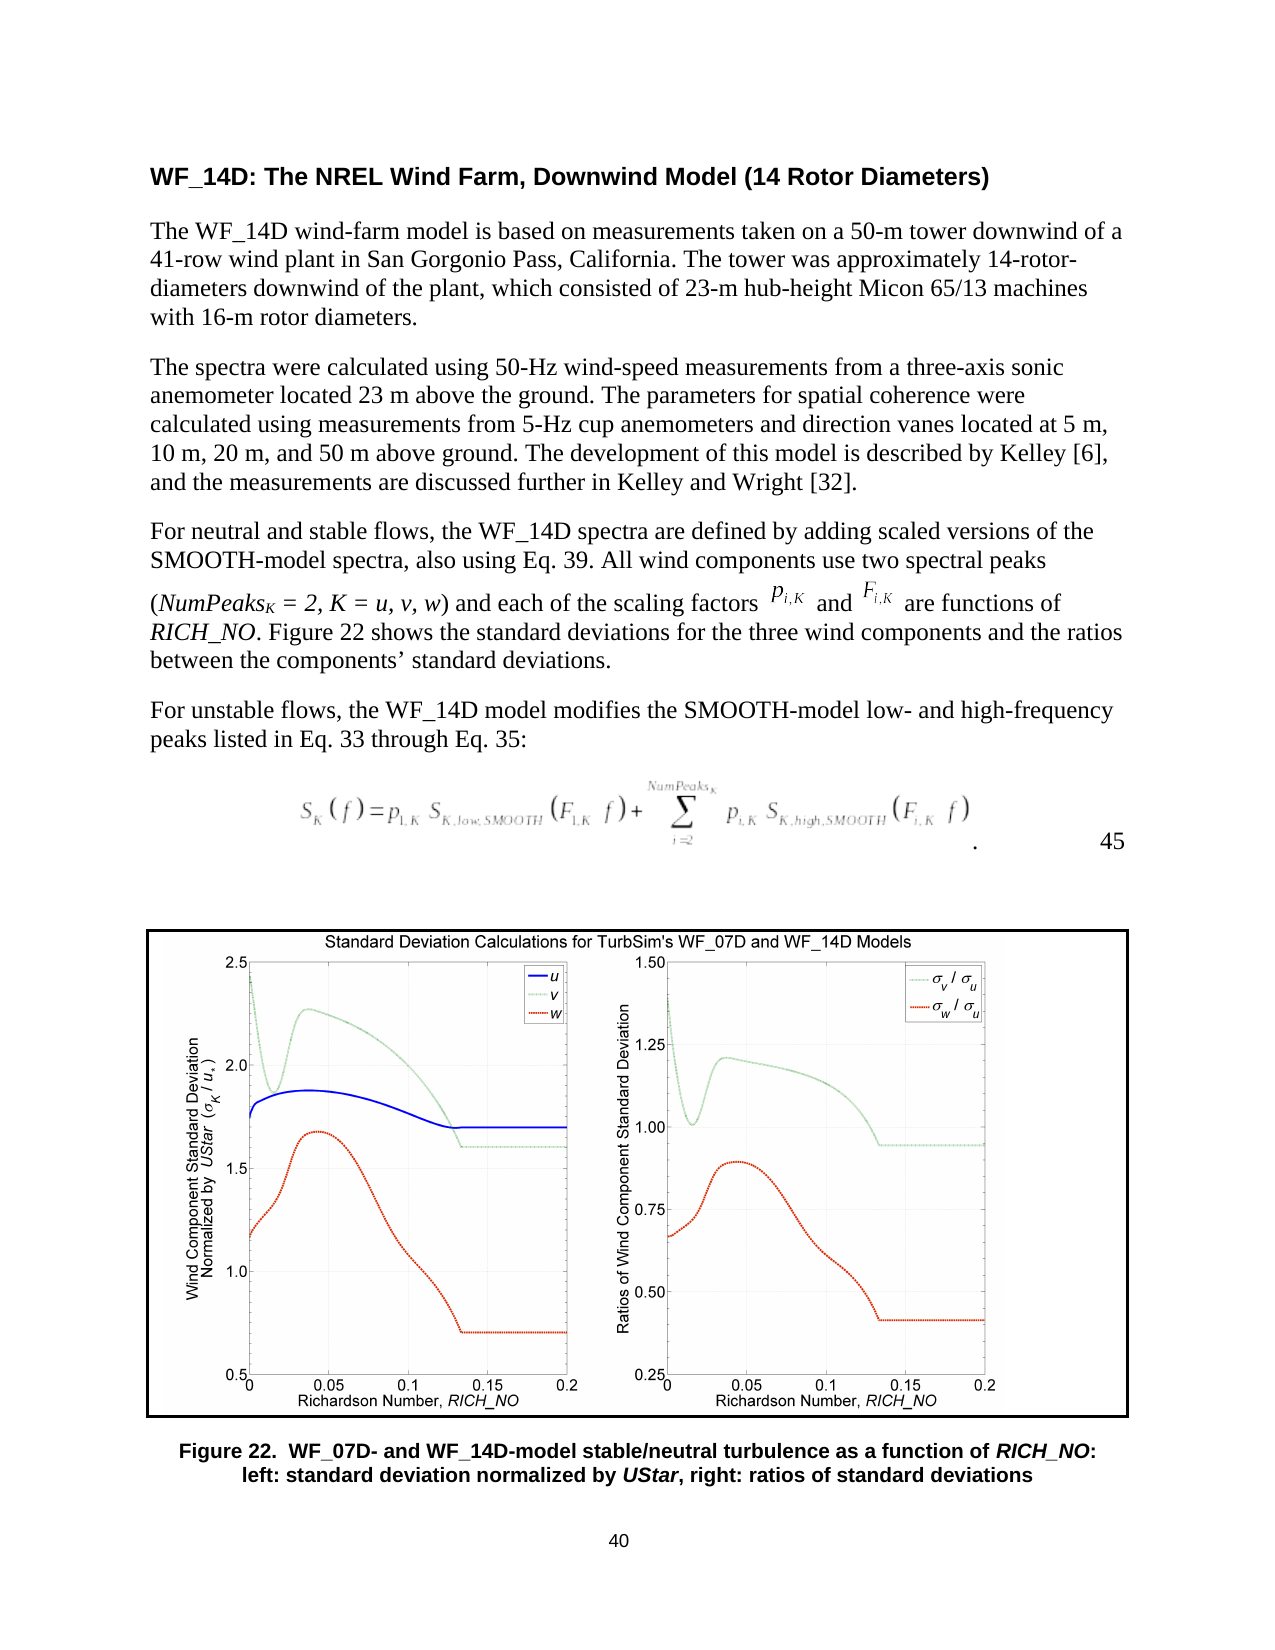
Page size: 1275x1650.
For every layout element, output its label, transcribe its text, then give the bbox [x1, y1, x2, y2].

text For unstable flows, the WF_14D model modifies the SMOOTH-model low- and high-frequency peaks listed in Eq. (33) through Eq. (35): [150, 695, 1125, 752]
text The WF_14D wind-farm model is based on measurements taken on a 50-m tower downwind of a 41-row wind plant in San Gorgonio Pass, California. The tower was approximately 14-rotor-diameters downwind of the plant, which consisted of 23-m hub-height Micon 65/13 machines with 16-m rotor diameters. [150, 216, 1125, 331]
text WF_14D: The NREL Wind Farm, Downwind Model (14 Rotor Diameters) [150, 162, 1125, 191]
text The spectra were calculated using 50-Hz wind-speed measurements from a three-axis sonic anemometer located 23 m above the ground. The parameters for spatial coherence were calculated using measurements from 5-Hz cup anemometers and direction vanes located at 5 m, 10 m, 20 m, and 50 m above ground. The development of this model is described by Kelley [6], and the measurements are discussed further in Kelley and Wright [32]. [150, 352, 1125, 495]
text For neutral and stable flows, the WF_14D spectra are defined by adding scaled versions of the SMOOTH-model spectra, also using Eq. (39). All wind components use two spectral peaks (NumPeaksK = 2, K = u, v, w) and each of the scaling factors and are functions of RICH_NO. Figure 22 shows the standard deviations for the three wind components and the ratios between the components’ standard deviations. [150, 516, 1125, 674]
picture [163, 933, 1004, 1414]
